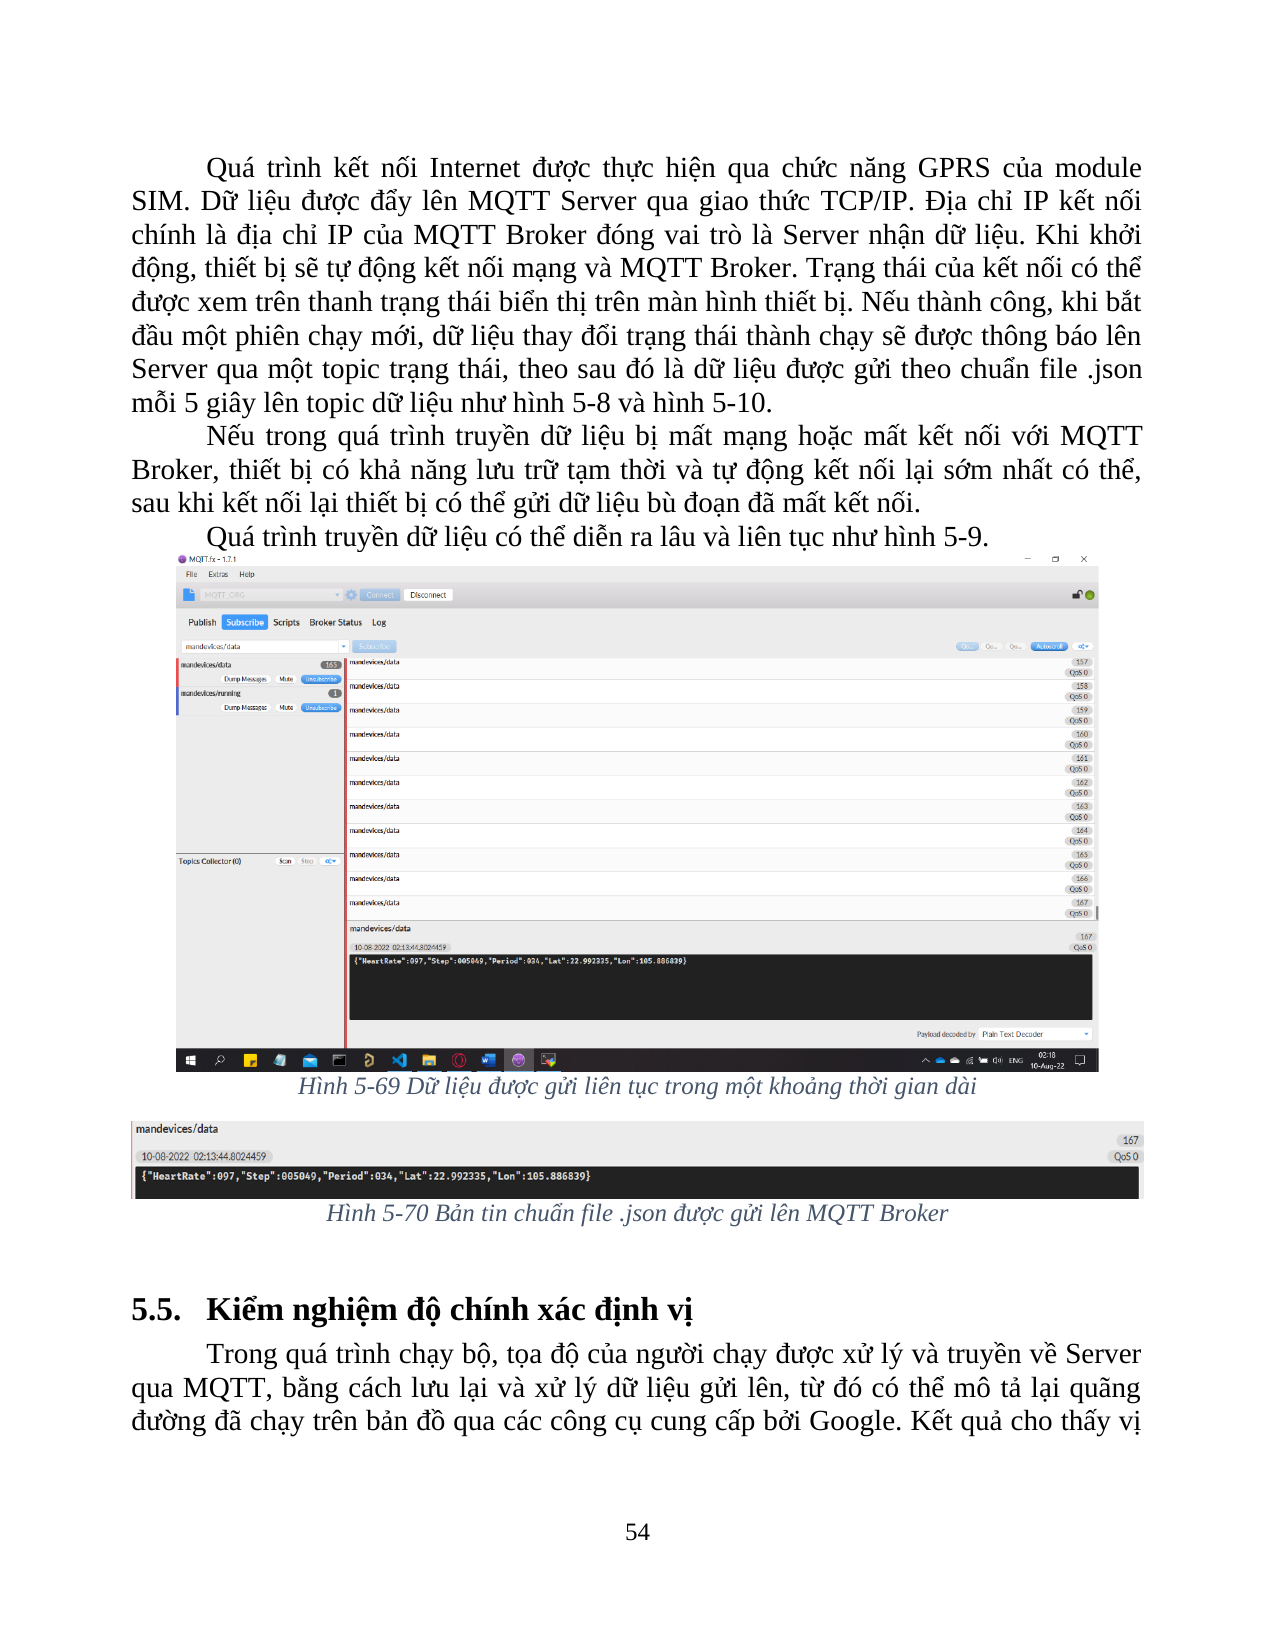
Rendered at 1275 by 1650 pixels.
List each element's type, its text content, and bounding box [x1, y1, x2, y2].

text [131, 1336, 1144, 1437]
picture [131, 1121, 1144, 1199]
subtitle Kiểm nghiệm độ chính xác định vị [131, 1290, 1144, 1328]
text Quá trình kết nối Internet được thực hiện qua chức năng GPRS của module SIM. Dữ liệu được đẩy lên MQTT Server qua giao thức TCP/IP. Địa chỉ IP kết nối chính là địa chỉ IP của MQTT Broker đóng vai trò là Server nhận dữ liệu. Khi khởi động, thiết bị sẽ tự động kết nối mạng và MQTT Broker. Trạng thái của kết nối có thể được xem trên thanh trạng thái biển thị trên màn hình thiết bị. Nếu thành công, khi bắt đầu một phiên chạy mới, dữ liệu thay đổi trạng thái thành chạy sẽ được thông báo lên Server qua một topic trạng thái, theo sau đó là dữ liệu được gửi theo chuẩn file .json mỗi 5 giây lên topic dữ liệu như hình 5-8 và hình 5-10. [131, 150, 1144, 418]
text Nếu trong quá trình truyền dữ liệu bị mất mạng hoặc mất kết nối với MQTT Broker, thiết bị có khả năng lưu trữ tạm thời và tự động kết nối lại sớm nhất có thể, sau khi kết nối lại thiết bị có thể gửi dữ liệu bù đoạn đã mất kết nối. [131, 418, 1144, 519]
text Quá trình truyền dữ liệu có thể diễn ra lâu và liên tục như hình 5-9. [131, 519, 1144, 552]
picture [176, 552, 1099, 1072]
